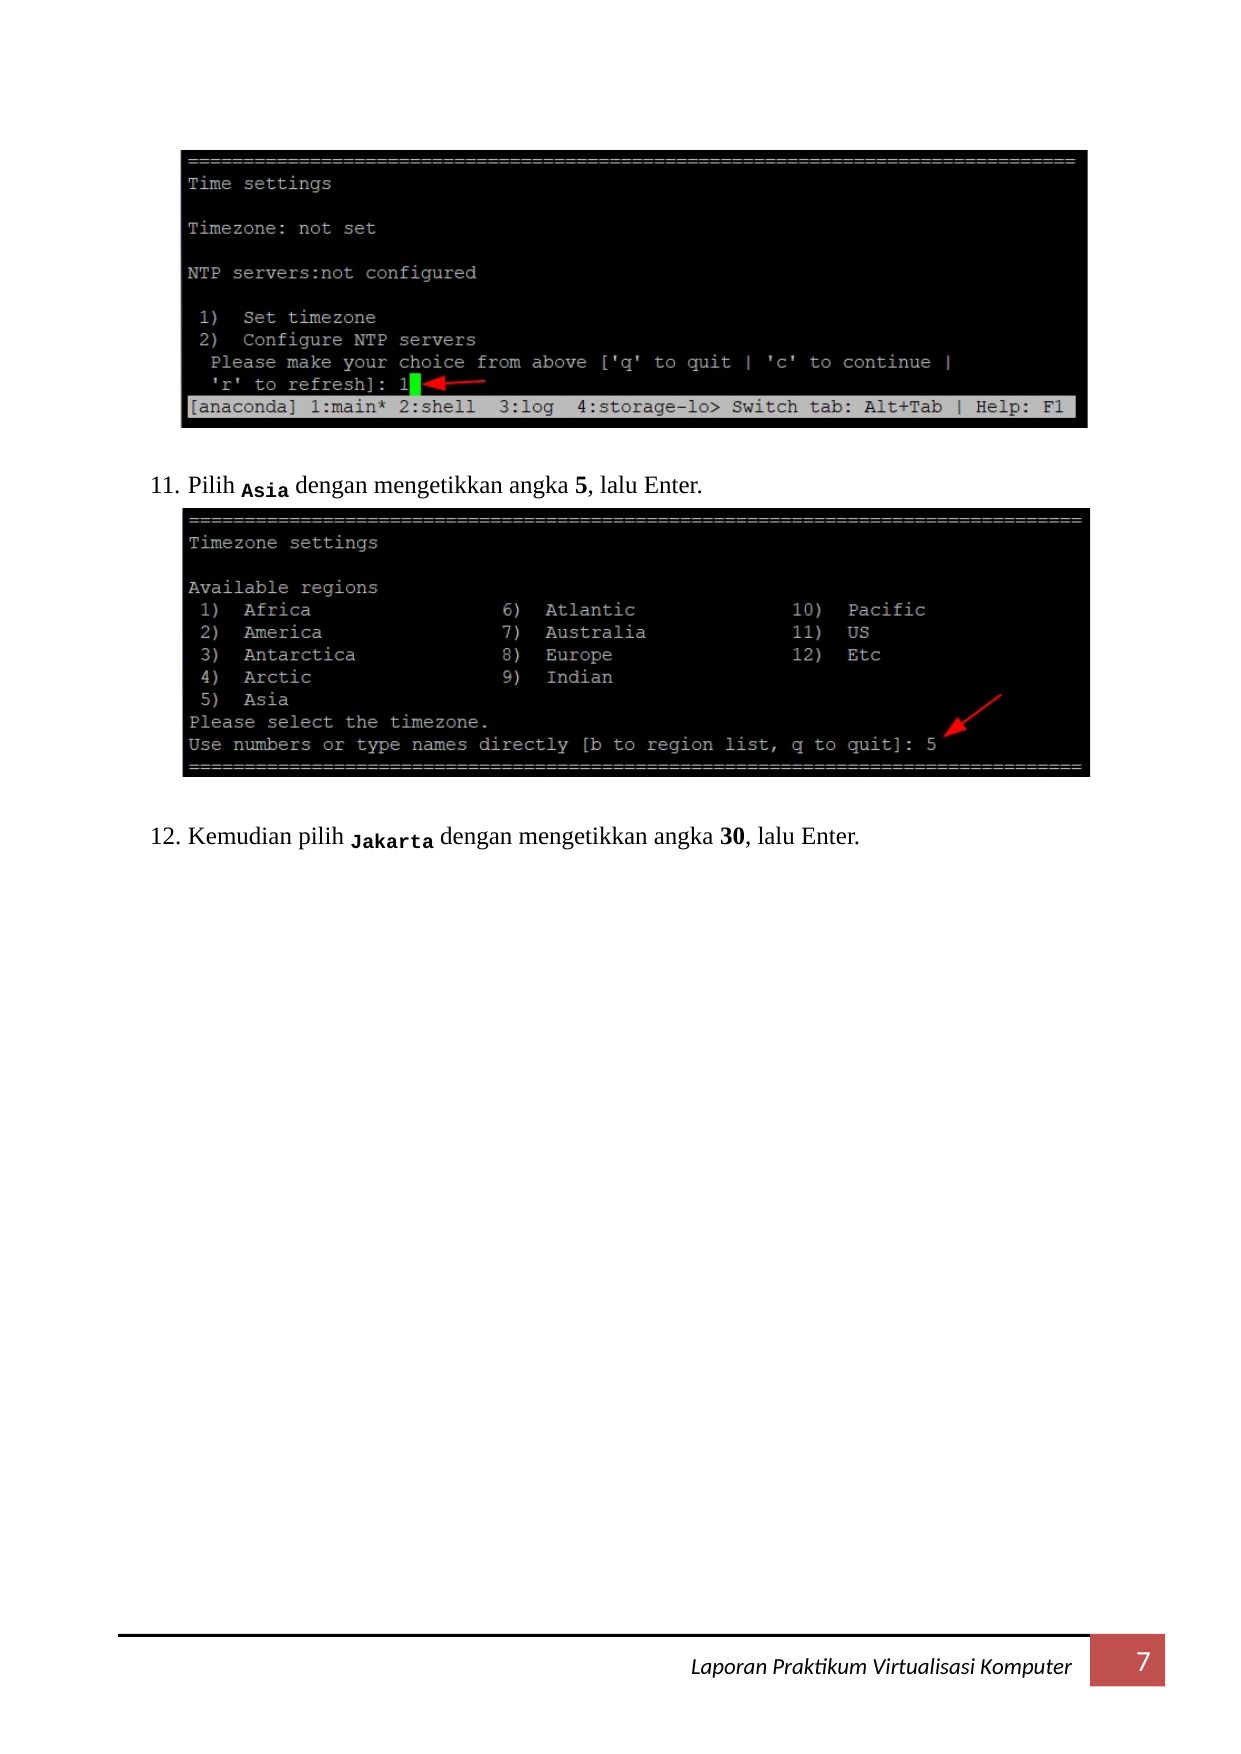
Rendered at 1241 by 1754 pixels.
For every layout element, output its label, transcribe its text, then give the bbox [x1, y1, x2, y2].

list Pilih Asia dengan mengetikkan angka 5, lalu Enter. [150, 465, 1078, 504]
picture [180, 150, 1088, 428]
list Kemudian pilih Jakarta dengan mengetikkan angka 30, lalu Enter. [150, 815, 1078, 854]
picture [182, 508, 1091, 777]
